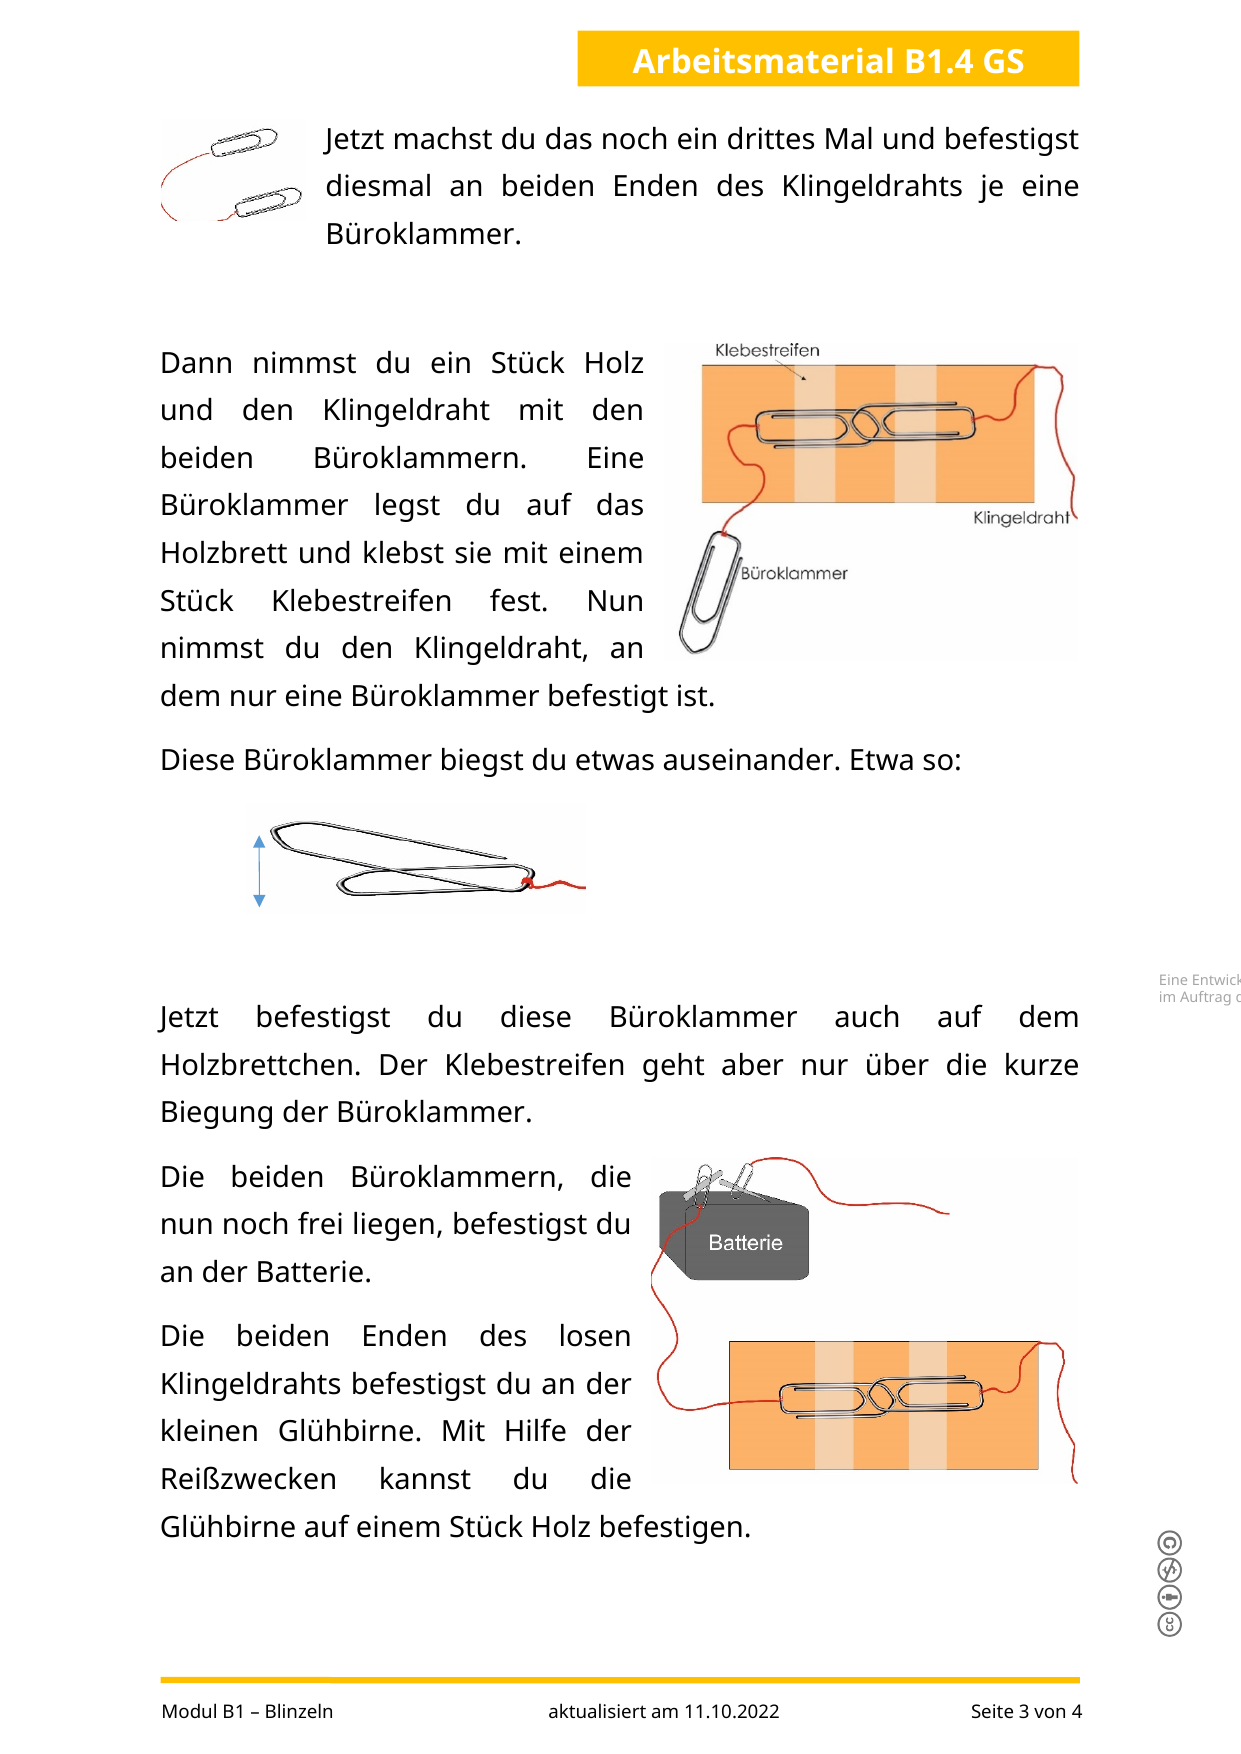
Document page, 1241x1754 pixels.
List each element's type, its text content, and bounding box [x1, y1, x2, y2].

text Die beiden Büroklammern, die nun noch frei liegen, befestigst du an der Batterie. [159, 1156, 1081, 1291]
picture [246, 803, 586, 915]
text Die beiden Enden des losen Klingeldrahts befestigst du an der kleinen Glühbirne. Mit Hilfe der Reißzwecken kannst du die Glühbirne auf einem Stück Holz befestigen. [159, 1315, 1081, 1546]
text Jetzt machst du das noch ein drittes Mal und befestigst diesmal an beiden Enden des Klingeldrahts je eine Büroklammer. [159, 118, 1081, 253]
picture [649, 1157, 1078, 1483]
picture [161, 119, 308, 219]
picture [662, 343, 1078, 659]
text Jetzt befestigst du diese Büroklammer auch auf dem Holzbrettchen. Der Klebestreifen geht aber nur über die kurze Biegung der Büroklammer. [159, 996, 1081, 1131]
text Diese Büroklammer biegst du etwas auseinander. Etwa so: [159, 739, 1081, 779]
